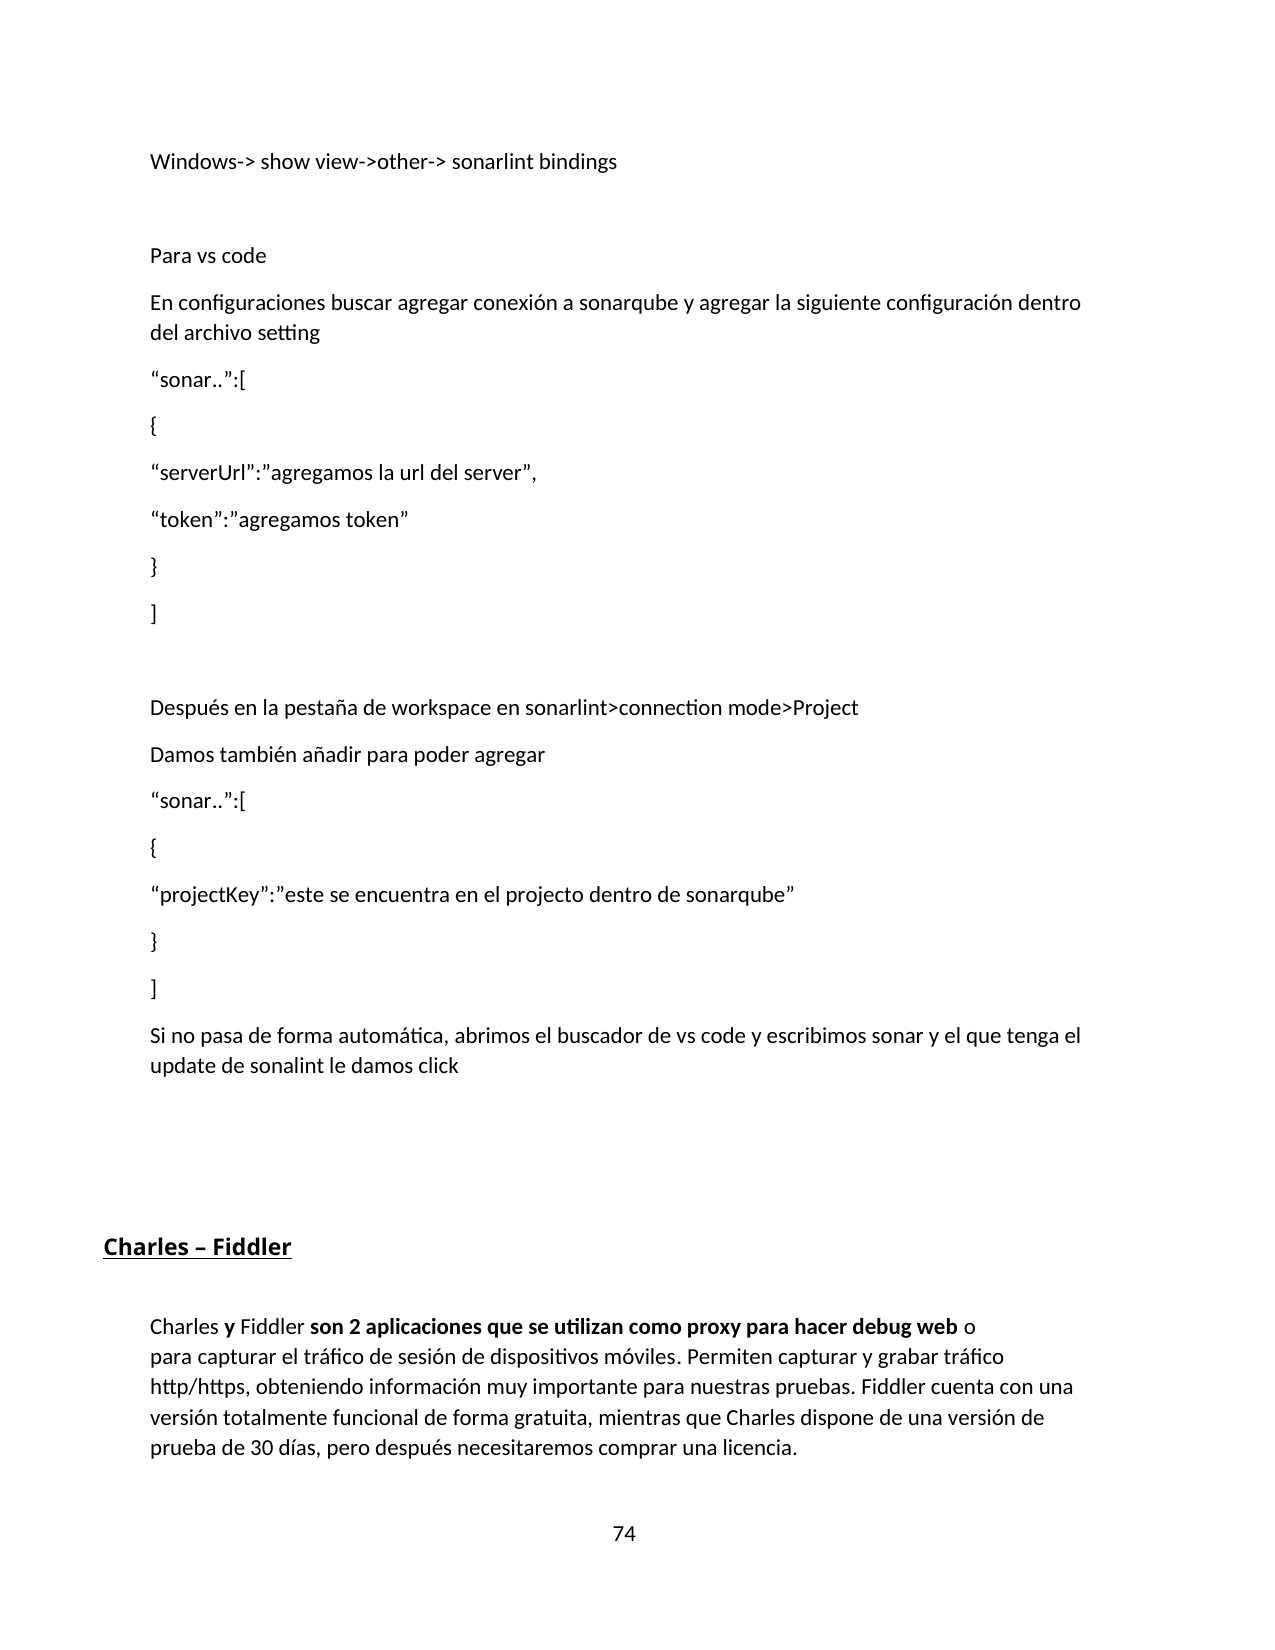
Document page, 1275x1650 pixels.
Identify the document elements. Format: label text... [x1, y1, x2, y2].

text Charles y Fiddler son 2 aplicaciones que se utilizan como proxy para hacer debug web o para capturar el tráfico de sesión de dispositivos móviles. Permiten capturar y grabar tráfico http/https, obteniendo información muy importante para nuestras pruebas. Fiddler cuenta con una versión totalmente funcional de forma gratuita, mientras que Charles dispone de una versión de prueba de 30 días, pero después necesitaremos comprar una licencia. [150, 1312, 1098, 1461]
text Windows-> show view->other-> sonarlint bindings [150, 147, 1098, 175]
text “sonar..”:[ [150, 365, 1098, 393]
text “projectKey”:”este se encuentra en el projecto dentro de sonarqube” [150, 880, 1098, 908]
text ] [150, 974, 1098, 1002]
text { [150, 833, 1098, 861]
text { [150, 412, 1098, 439]
subtitle Charles – Fiddler [103, 1231, 1098, 1263]
text Después en la pestaña de workspace en sonarlint>connection mode>Project [150, 693, 1098, 721]
text } [150, 552, 1098, 580]
text “serverUrl”:”agregamos la url del server”, [150, 458, 1098, 486]
text ] [150, 599, 1098, 627]
text Damos también añadir para poder agregar [150, 740, 1098, 768]
text “token”:”agregamos token” [150, 505, 1098, 533]
text En configuraciones buscar agregar conexión a sonarqube y agregar la siguiente configuración dentro del archivo setting [150, 288, 1098, 346]
text Para vs code [150, 241, 1098, 269]
text “sonar..”:[ [150, 787, 1098, 814]
text } [150, 927, 1098, 955]
text Si no pasa de forma automática, abrimos el buscador de vs code y escribimos sonar y el que tenga el update de sonalint le damos click [150, 1021, 1098, 1079]
